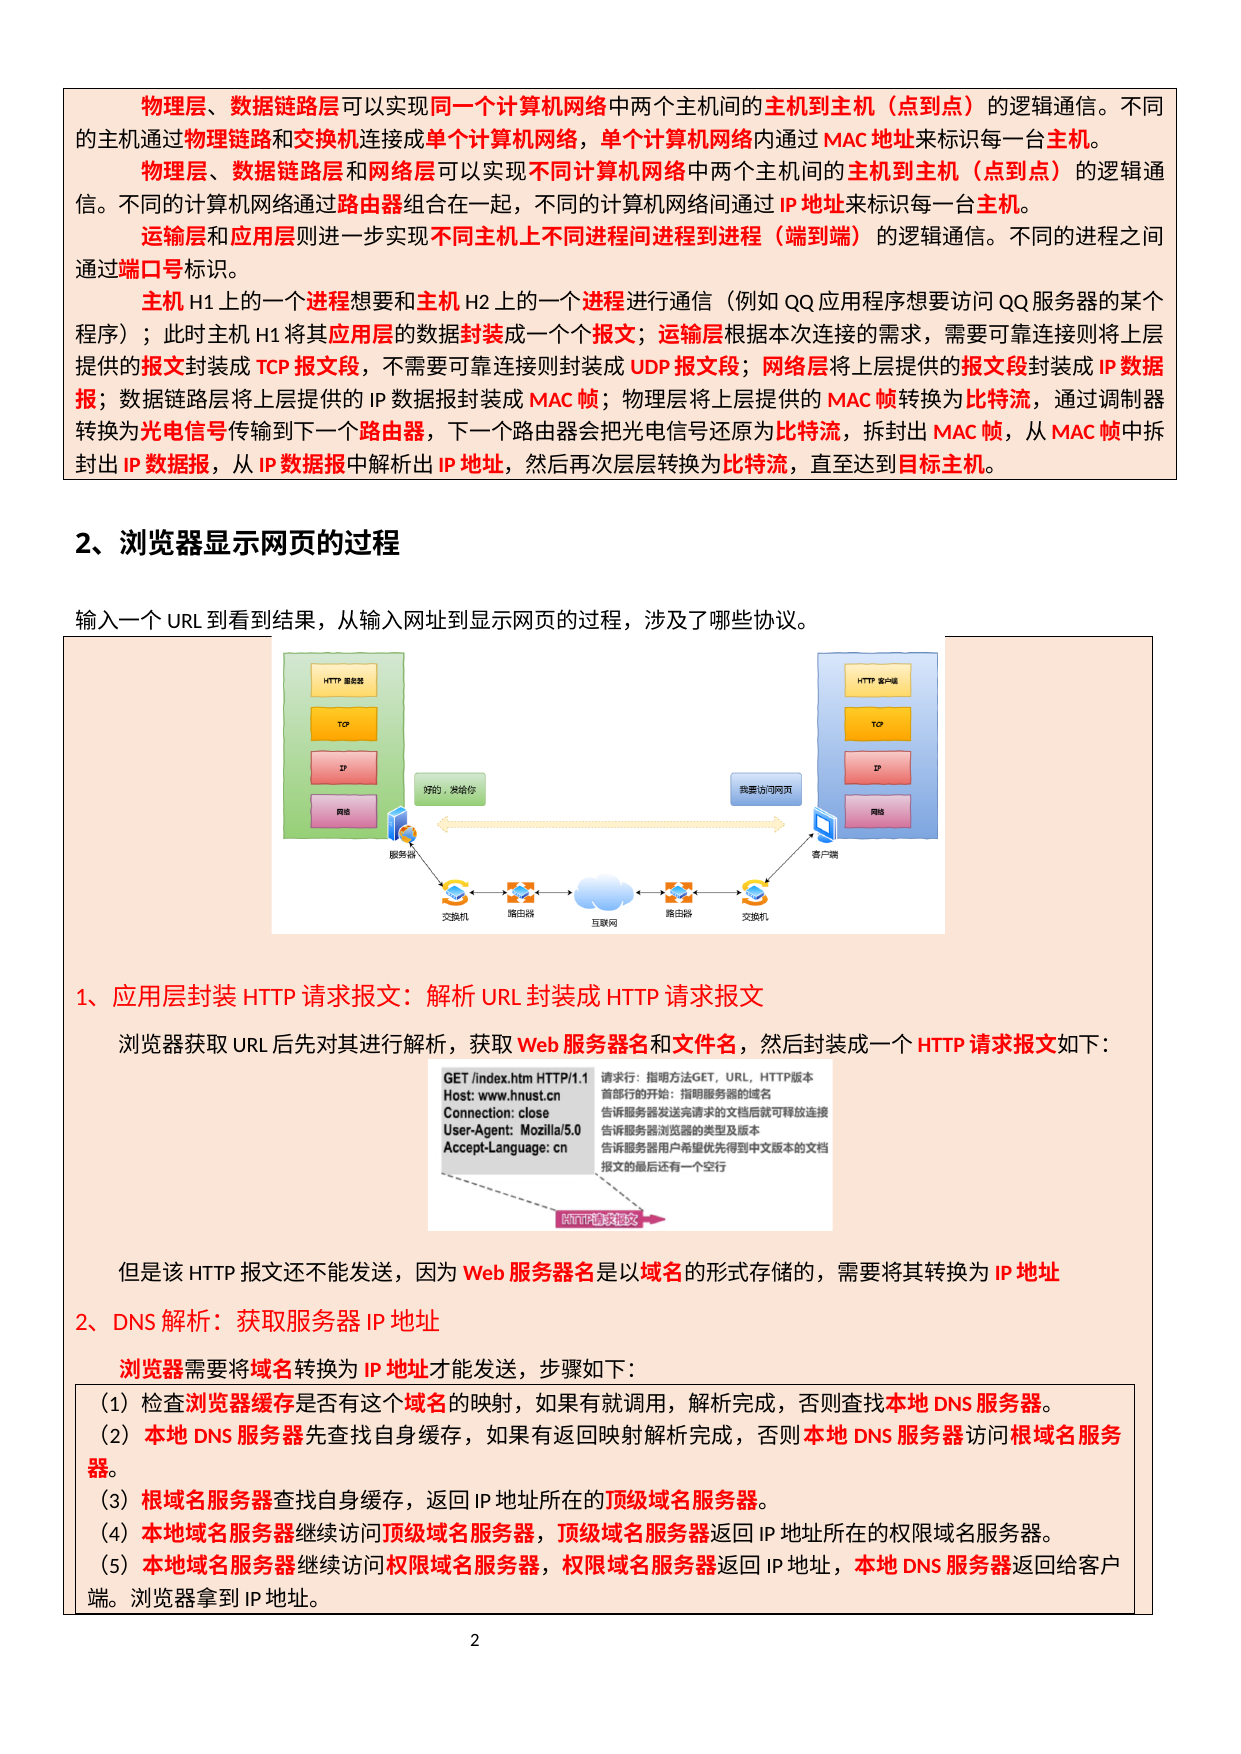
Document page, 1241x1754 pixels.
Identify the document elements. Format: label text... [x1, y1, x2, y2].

picture [271, 636, 945, 934]
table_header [64, 637, 1152, 1614]
picture [427, 1059, 833, 1231]
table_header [64, 89, 1176, 479]
list 输入一个URL到看到结果，从输入网址到显示网页的过程，涉及了哪些协议。 [75, 603, 1165, 636]
subtitle 2、浏览器显示网页的过程 [75, 509, 1165, 574]
